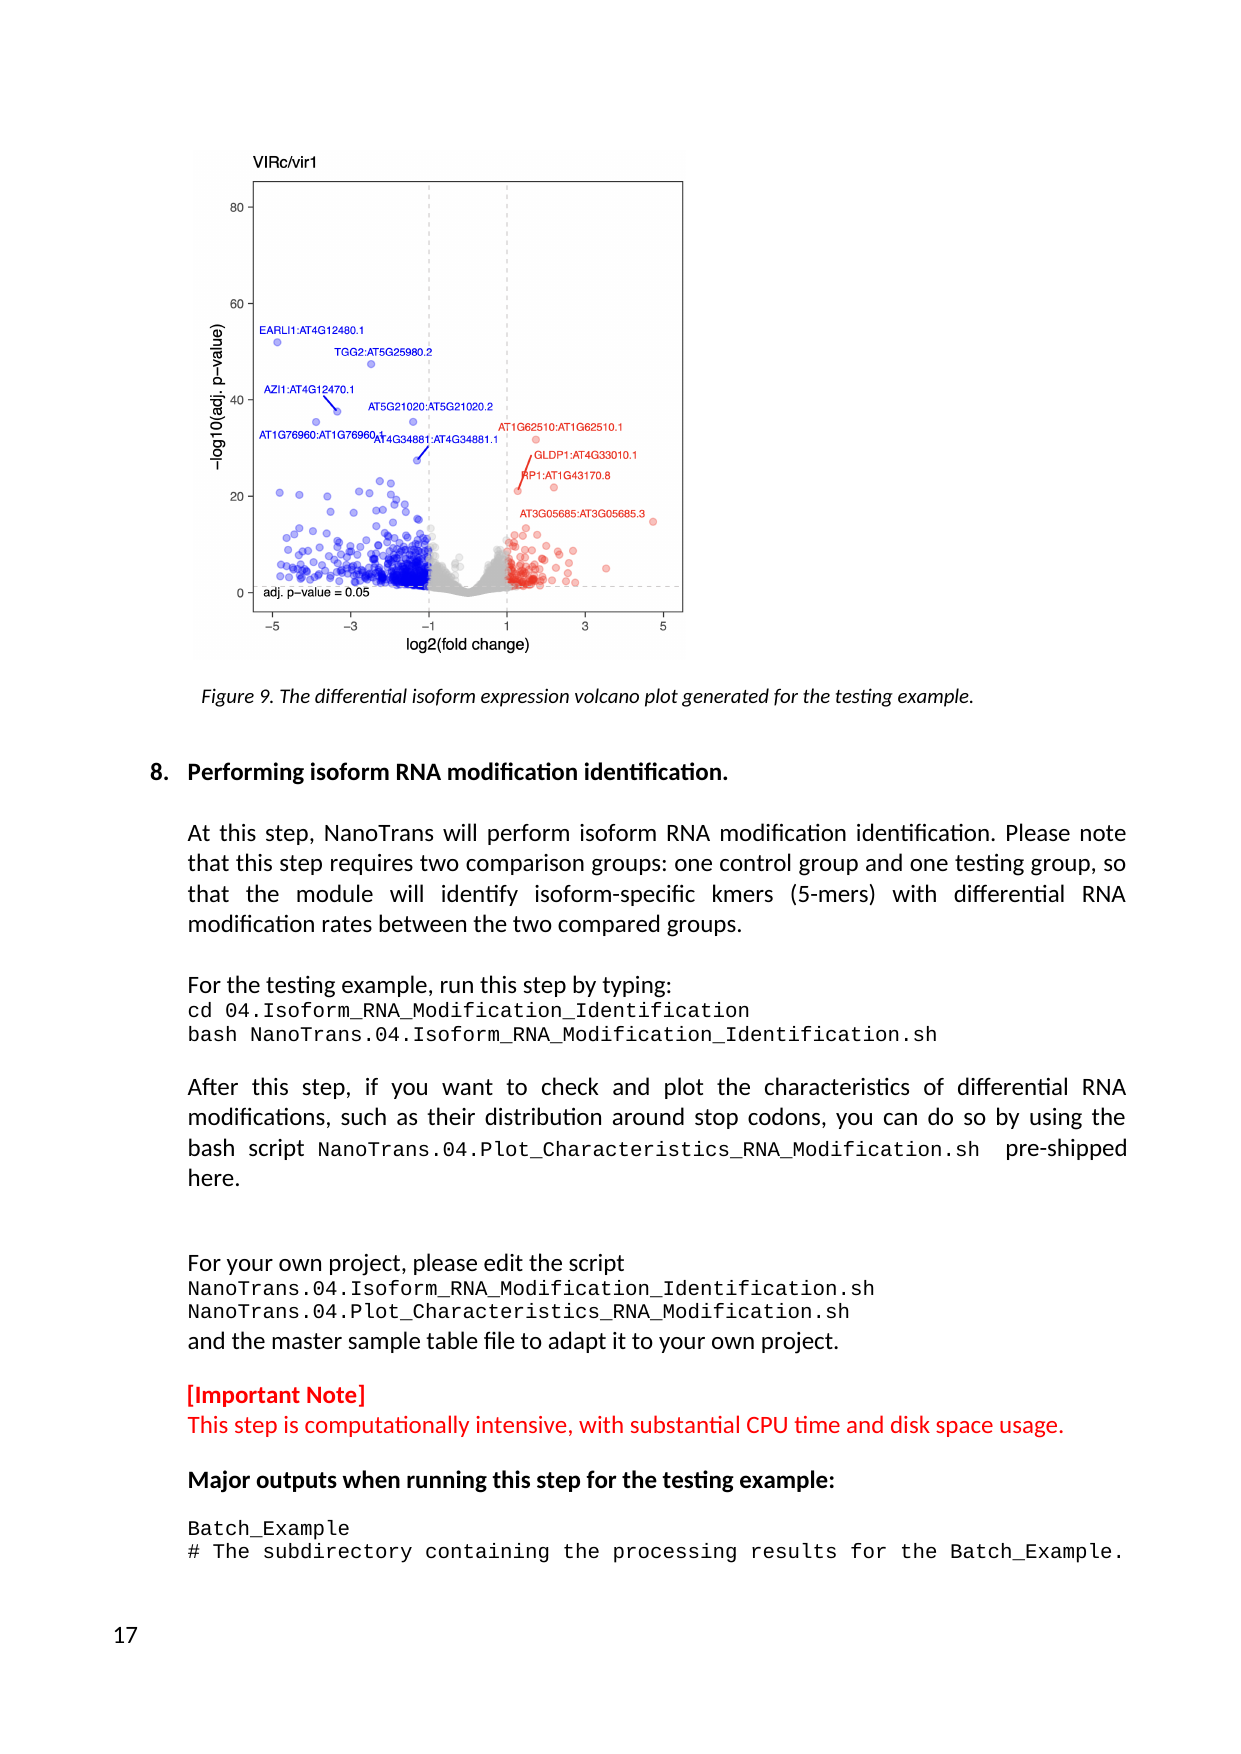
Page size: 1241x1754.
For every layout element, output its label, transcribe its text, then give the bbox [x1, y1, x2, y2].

list For the testing example, run this step by typing: [187, 969, 1128, 1000]
list NanoTrans.04.Plot_Characteristics_RNA_Modification.sh and the master sample table file to adapt it to your own project. [187, 1301, 1128, 1355]
list bash NanoTrans.04.Isoform_RNA_Modification_Identification.sh [187, 1023, 1128, 1047]
list # The subdirectory containing the processing results for the Batch_Example. [187, 1542, 1128, 1565]
list For your own project, please edit the script NanoTrans.04.Isoform_RNA_Modification_Identification.sh [187, 1247, 1128, 1301]
list At this step, NanoTrans will perform isoform RNA modification identification. Please note that this step requires two comparison groups: one control group and one testing group, so that the module will identify isoform-specific kmers (5-mers) with differential RNA modification rates between the two compared groups. [187, 817, 1128, 939]
list [Important Note] [186, 1379, 1128, 1409]
list After this step, if you want to check and plot the characteristics of differential RNA modifications, such as their distribution around stop codons, you can do so by using the bash script NanoTrans.04.Plot_Characteristics_RNA_Modification.sh pre-shipped here. [187, 1071, 1128, 1193]
text Figure 9. The differential isoform expression volcano plot generated for the testing example. [201, 683, 1128, 708]
picture [193, 150, 686, 660]
list Major outputs when running this step for the testing example: [187, 1464, 1128, 1494]
list Batch_Example [187, 1518, 1128, 1542]
list This step is computationally intensive, with substantial CPU time and disk space usage. [187, 1409, 1128, 1440]
list Performing isoform RNA modification identification. [150, 756, 1128, 786]
list cd 04.Isoform_RNA_Modification_Identification [187, 1000, 1128, 1023]
